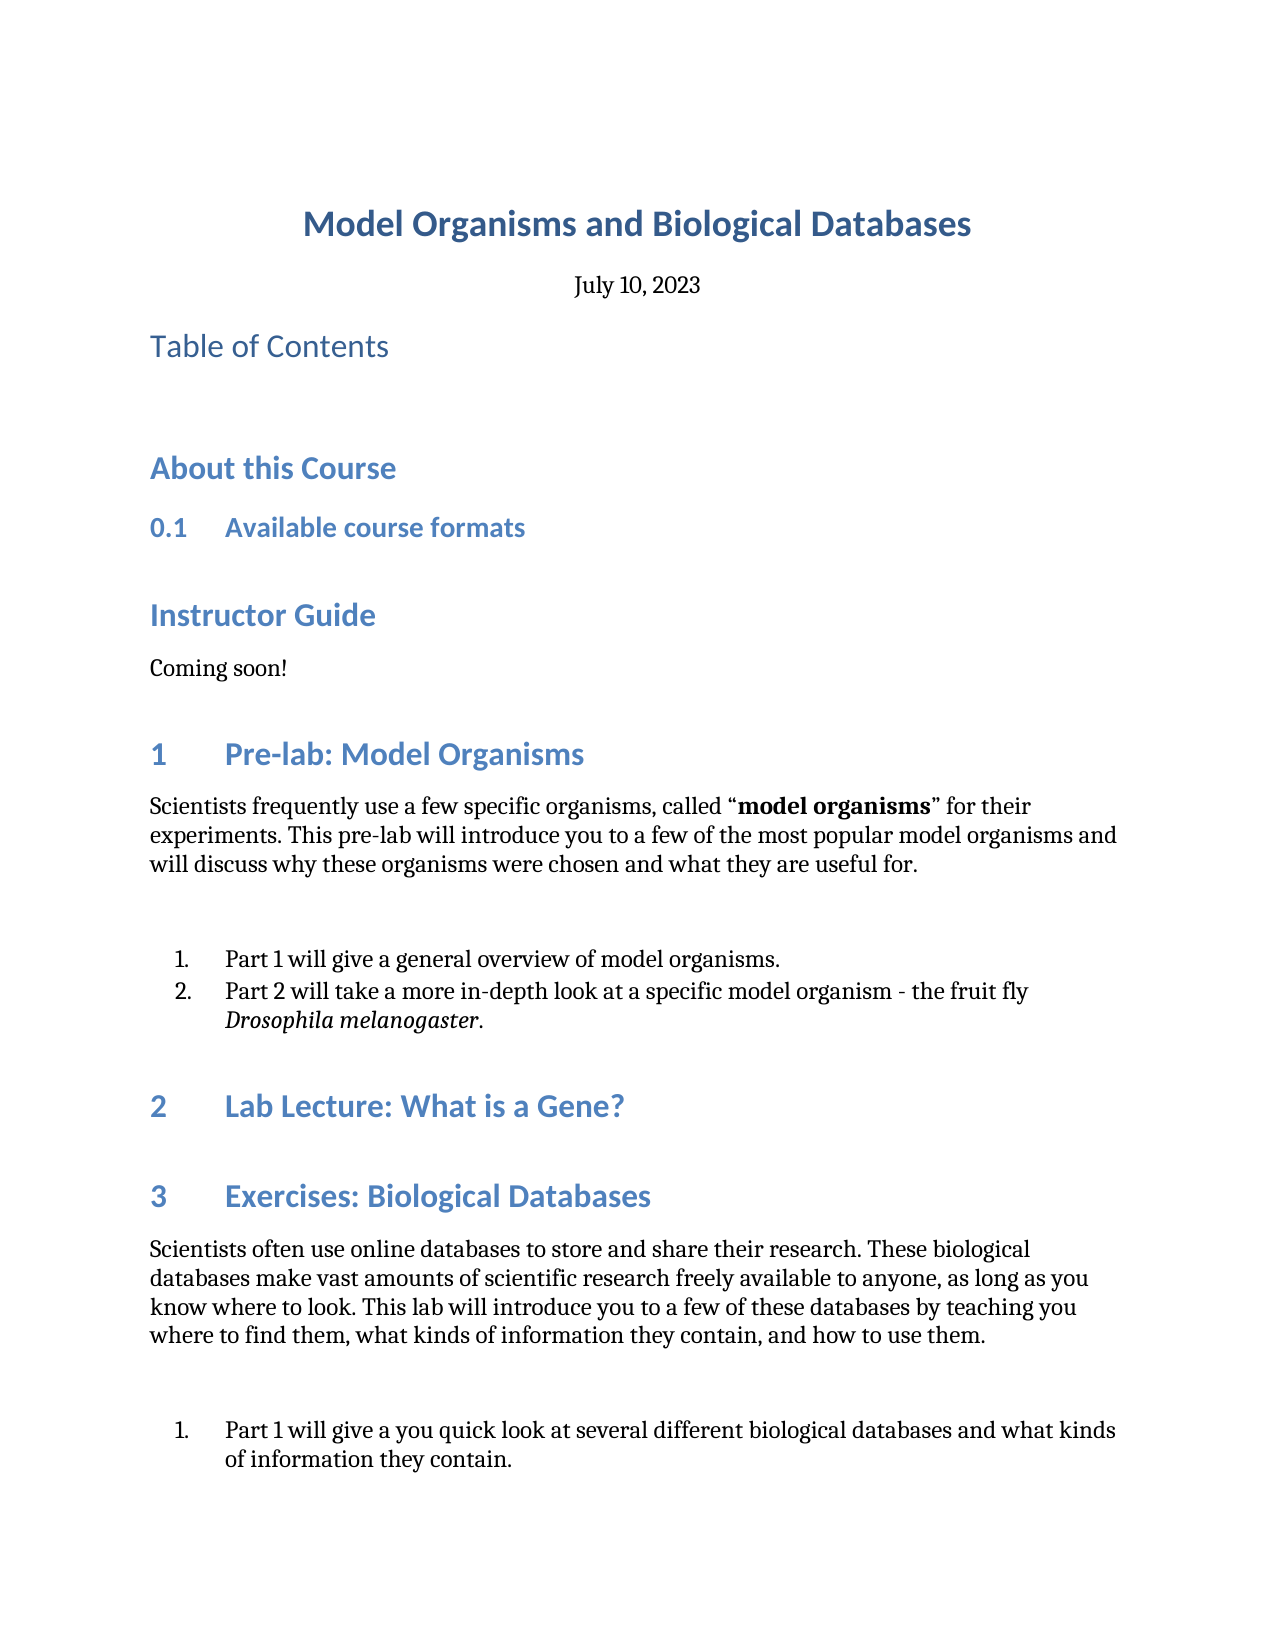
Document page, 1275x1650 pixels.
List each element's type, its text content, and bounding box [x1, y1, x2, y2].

text Coming soon! [150, 654, 1125, 683]
list Part 2 will take a more in-depth look at a specific model organism - the fruit fly Drosophila melanogaster. [175, 977, 1125, 1035]
subtitle 1 Pre-lab: Model Organisms [150, 733, 1125, 773]
subtitle Instructor Guide [150, 594, 1125, 635]
title Model Organisms and Biological Databases [150, 200, 1125, 246]
subtitle 2 Lab Lecture: What is a Gene? [150, 1085, 1125, 1125]
subtitle 0.1 Available course formats [150, 509, 1125, 544]
list Part 1 will give a general overview of model organisms. [175, 945, 1125, 973]
text July 10, 2023 [150, 271, 1125, 299]
subtitle 3 Exercises: Biological Databases [150, 1175, 1125, 1216]
text Scientists frequently use a few specific organisms, called “model organisms” for their experiments. This pre-lab will introduce you to a few of the most popular model organisms and will discuss why these organisms were chosen and what they are useful for. [150, 792, 1125, 878]
subtitle About this Course [150, 447, 1125, 488]
text Scientists often use online databases to store and share their research. These biological databases make vast amounts of scientific research freely available to anyone, as long as you know where to look. This lab will introduce you to a few of these databases by teaching you where to find them, what kinds of information they contain, and how to use them. [150, 1235, 1125, 1350]
list Part 1 will give a you quick look at several different biological databases and what kinds of information they contain. [175, 1416, 1125, 1474]
